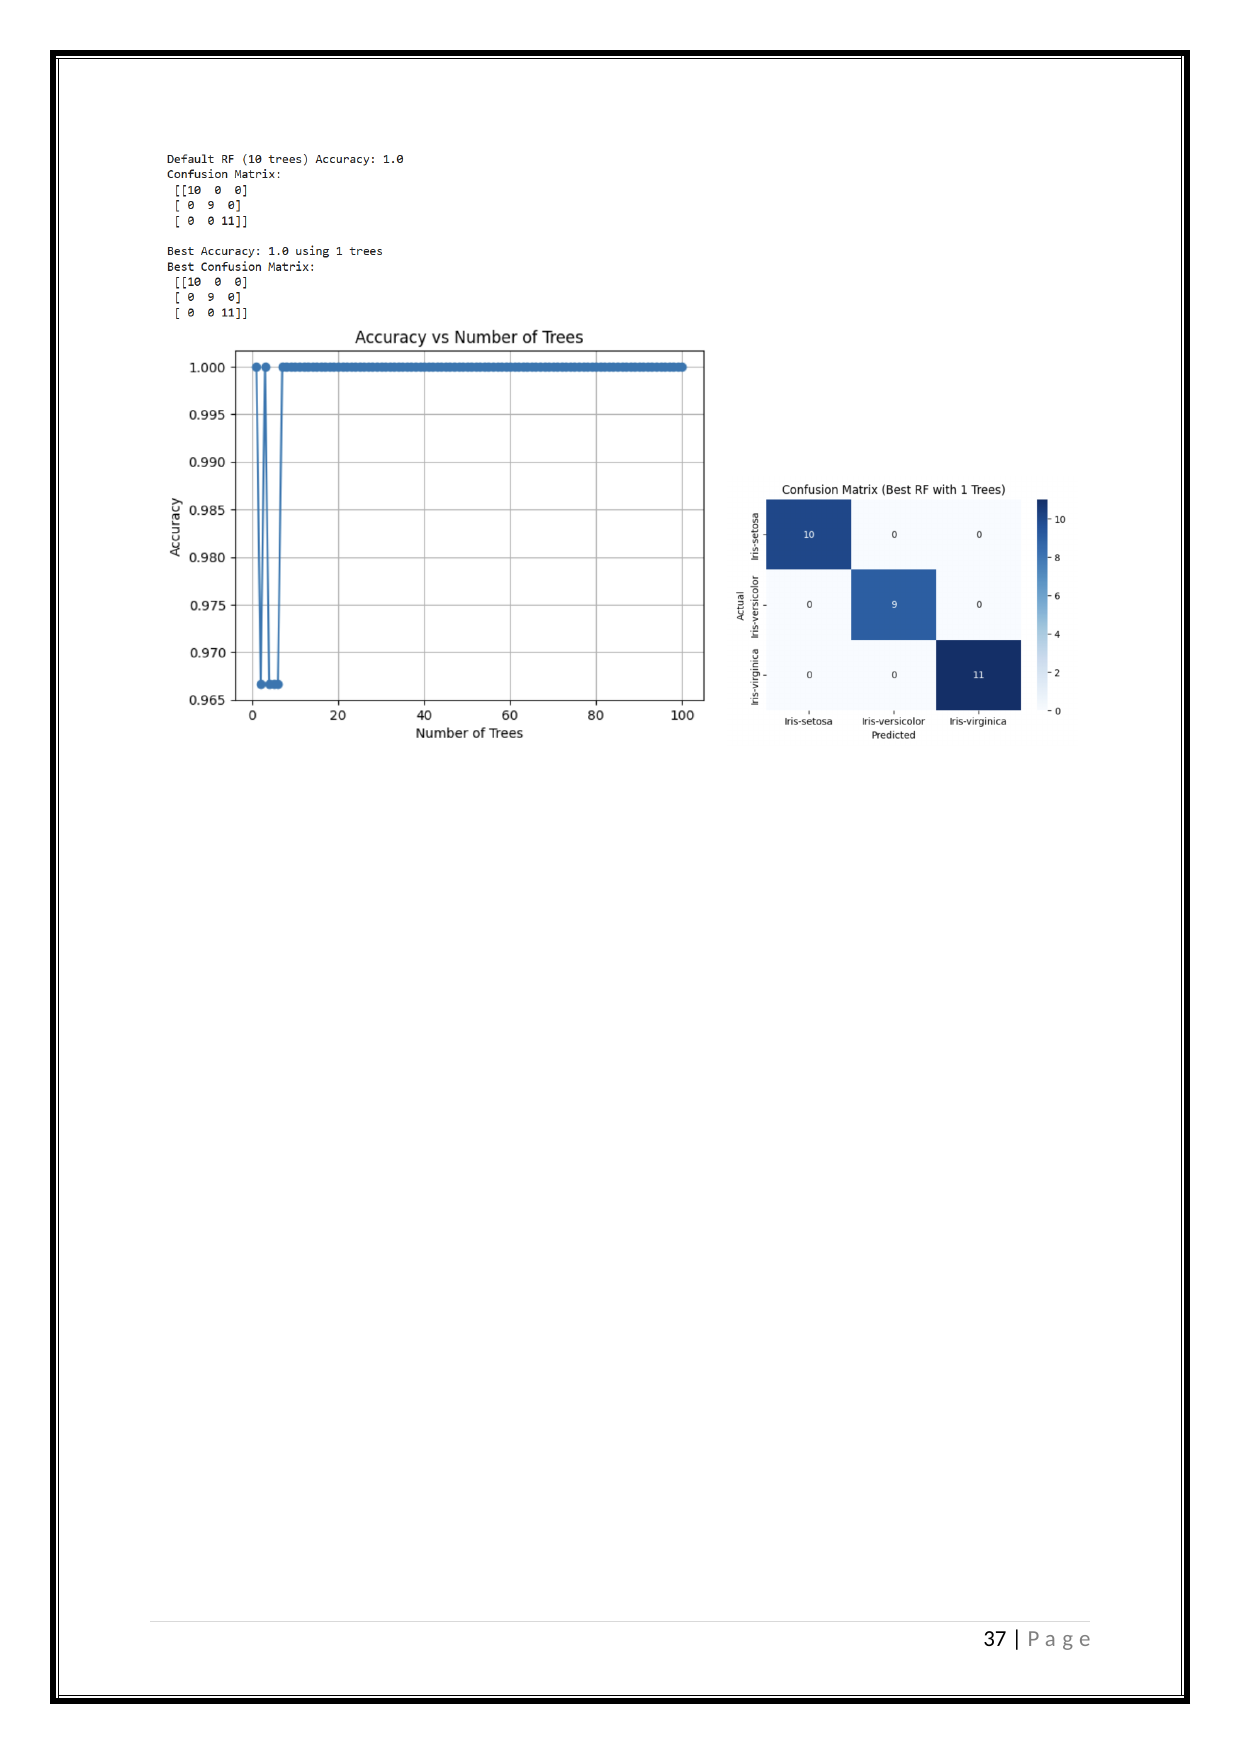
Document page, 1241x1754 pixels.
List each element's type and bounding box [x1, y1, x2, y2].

picture [161, 150, 1079, 746]
